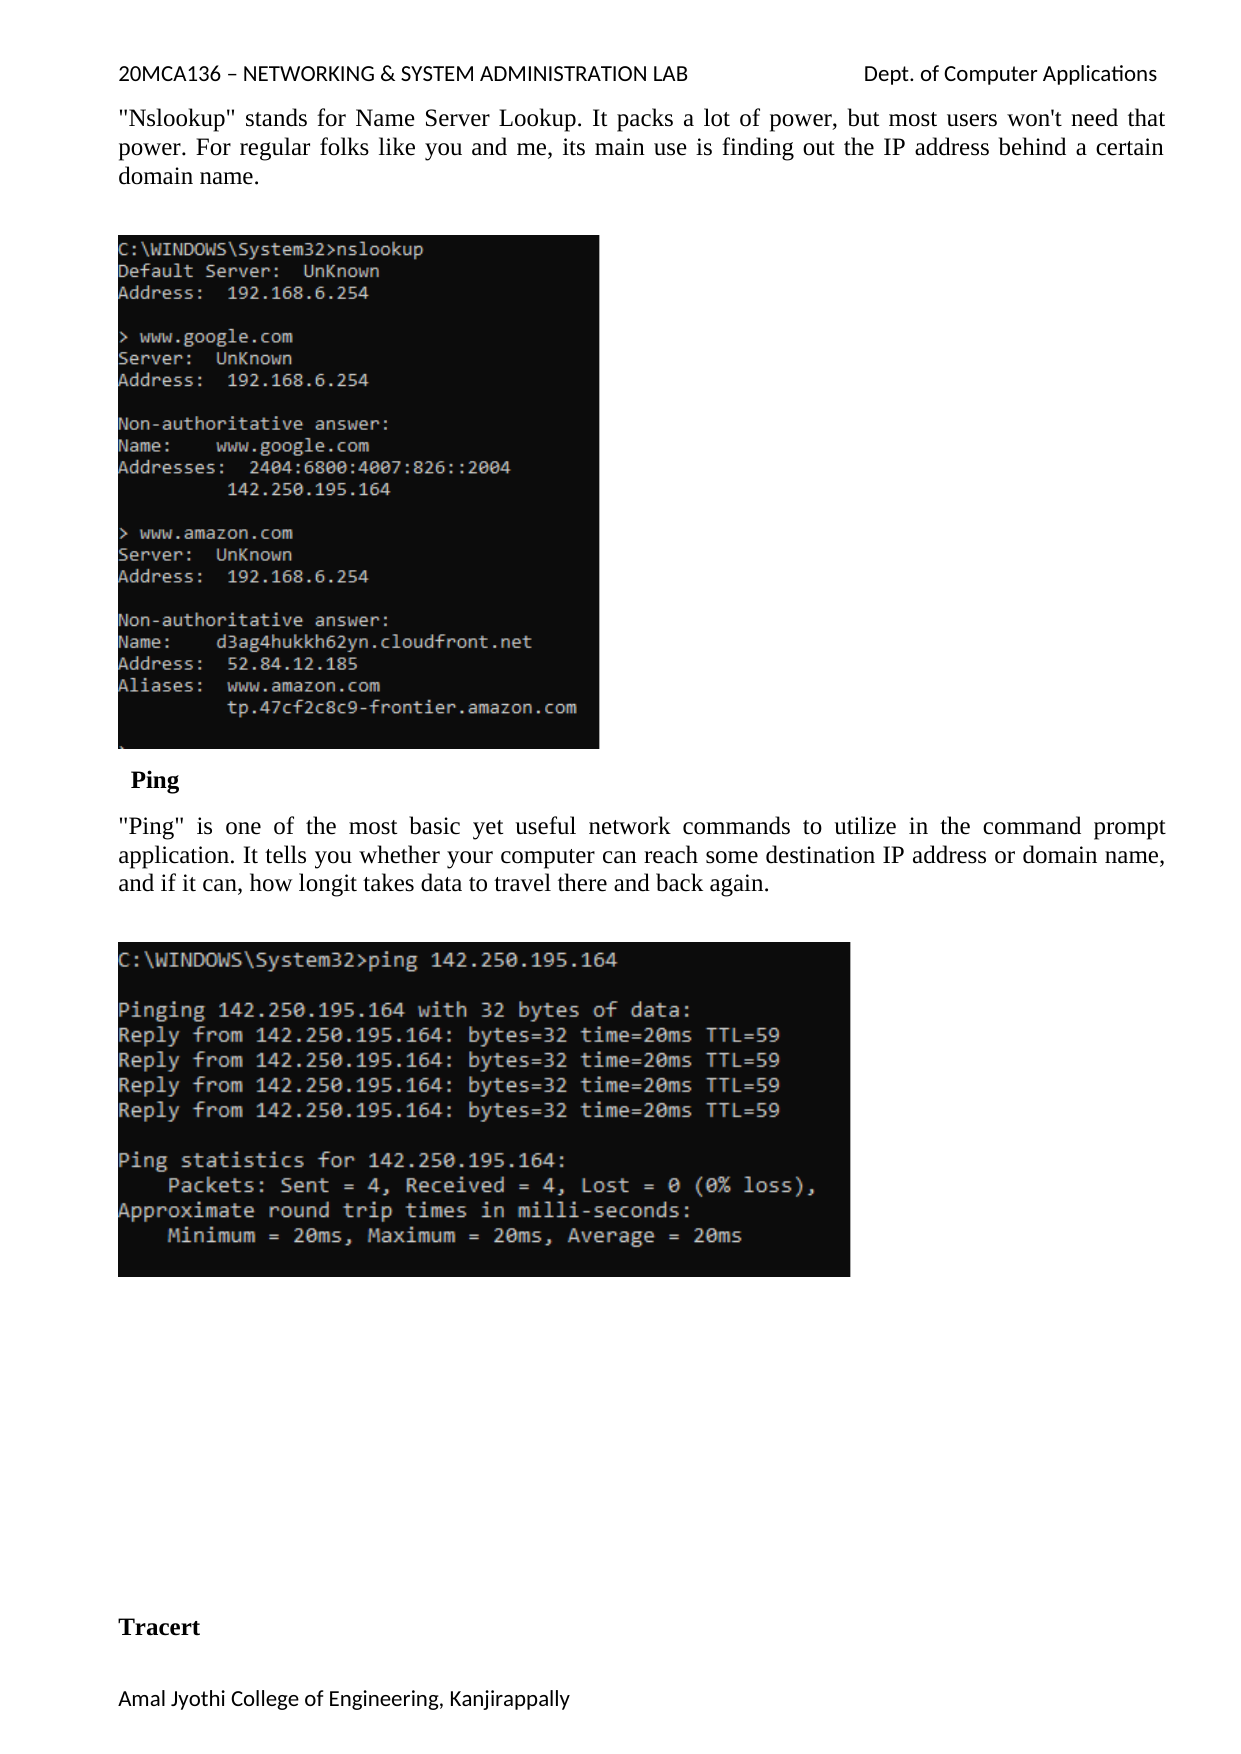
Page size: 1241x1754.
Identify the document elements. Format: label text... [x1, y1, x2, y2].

text Ping [118, 766, 1167, 794]
text Tracert [118, 1612, 1167, 1640]
picture [118, 942, 851, 1277]
picture [118, 235, 600, 749]
text "Nslookup" stands for Name Server Lookup. It packs a lot of power, but most users won't need that power. For regular folks like you and me, its main use is finding out the IP address behind a certain domain name. [118, 103, 1167, 190]
text "Ping" is one of the most basic yet useful network commands to utilize in the command prompt application. It tells you whether your computer can reach some destination IP address or domain name, and if it can, how longit takes data to travel there and back again. [118, 811, 1167, 897]
